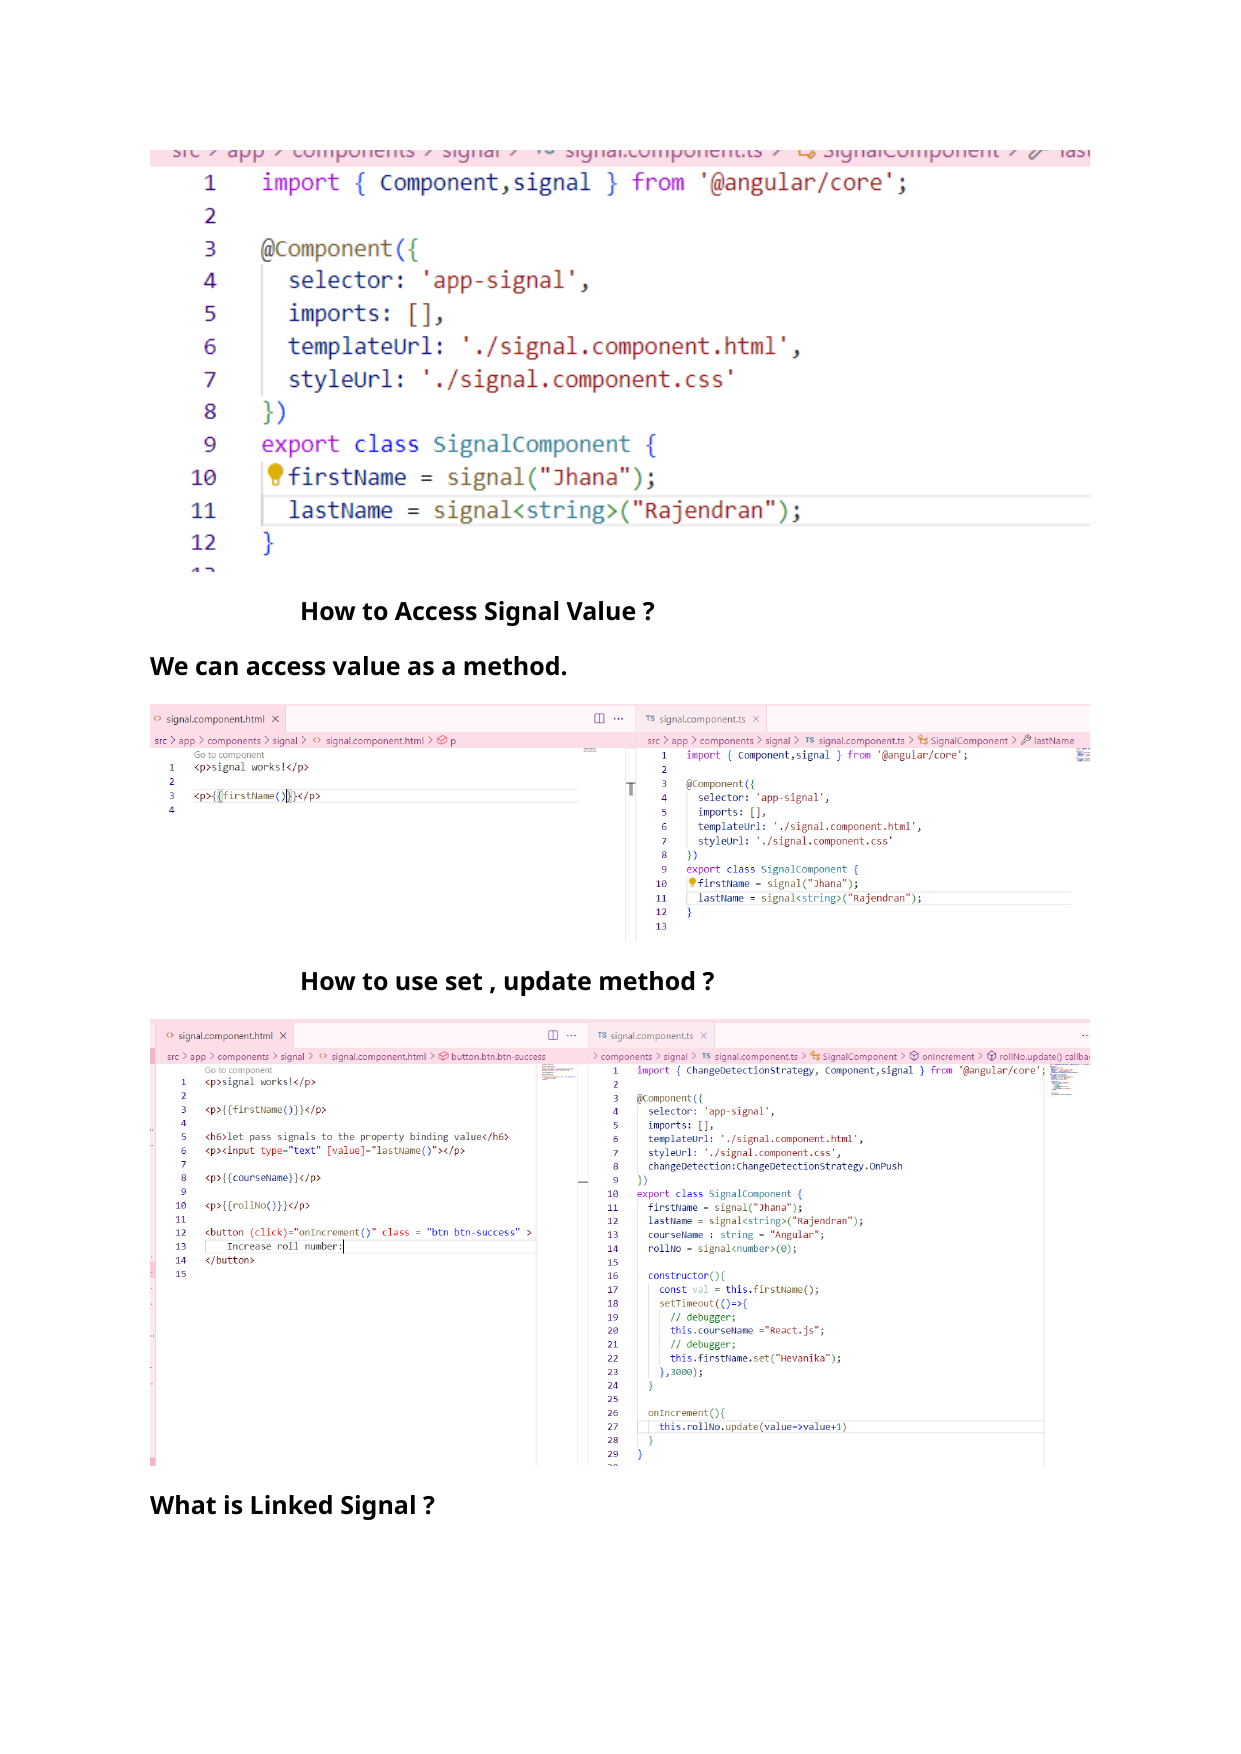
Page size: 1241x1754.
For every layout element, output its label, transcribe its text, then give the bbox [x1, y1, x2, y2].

text How to Access Signal Value ? [150, 593, 1090, 627]
picture [150, 150, 1091, 572]
picture [150, 704, 1091, 942]
text We can access value as a method. [150, 649, 1090, 683]
picture [150, 1019, 1091, 1466]
text What is Linked Signal ? [150, 1487, 1090, 1521]
text How to use set , update method ? [150, 963, 1090, 997]
